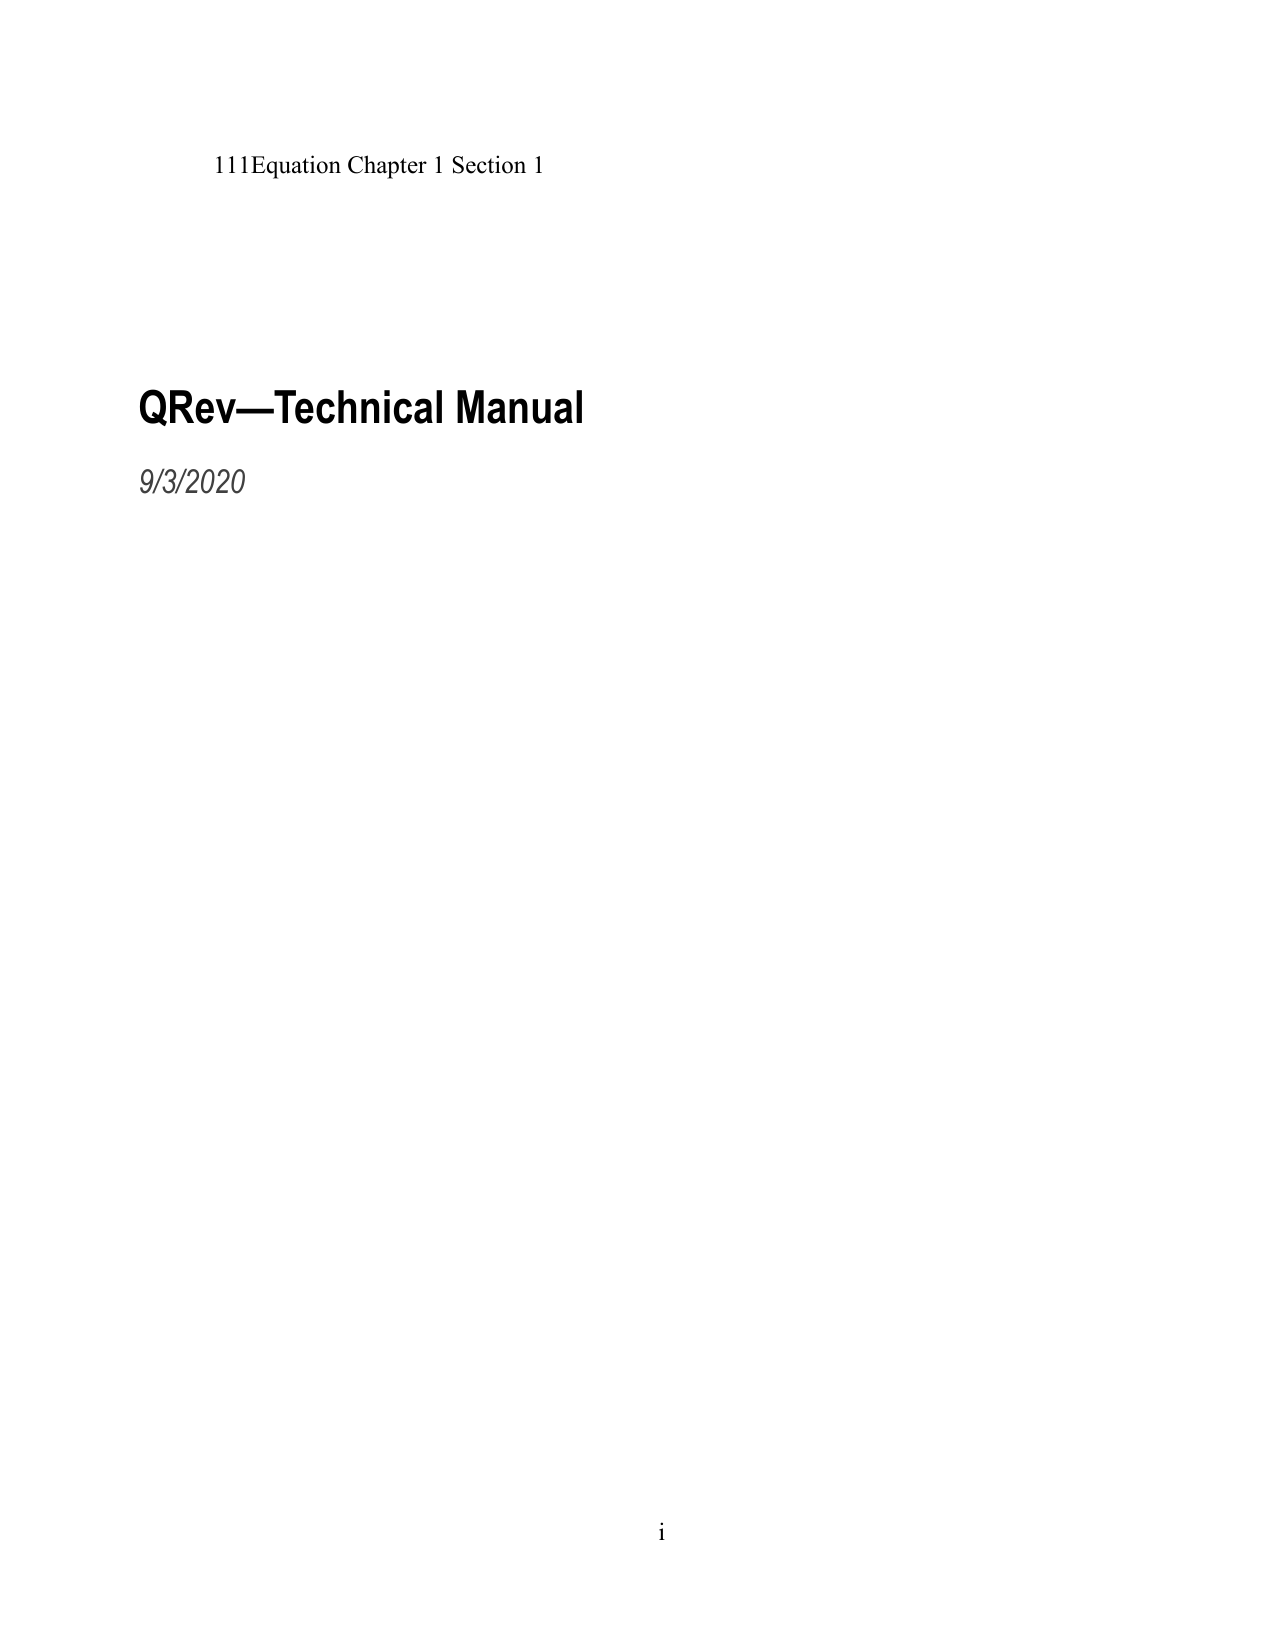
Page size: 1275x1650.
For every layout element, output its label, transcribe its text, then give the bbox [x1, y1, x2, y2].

subtitle 9/3/2020 [138, 462, 1185, 501]
title QRev—Technical Manual [138, 381, 1185, 433]
